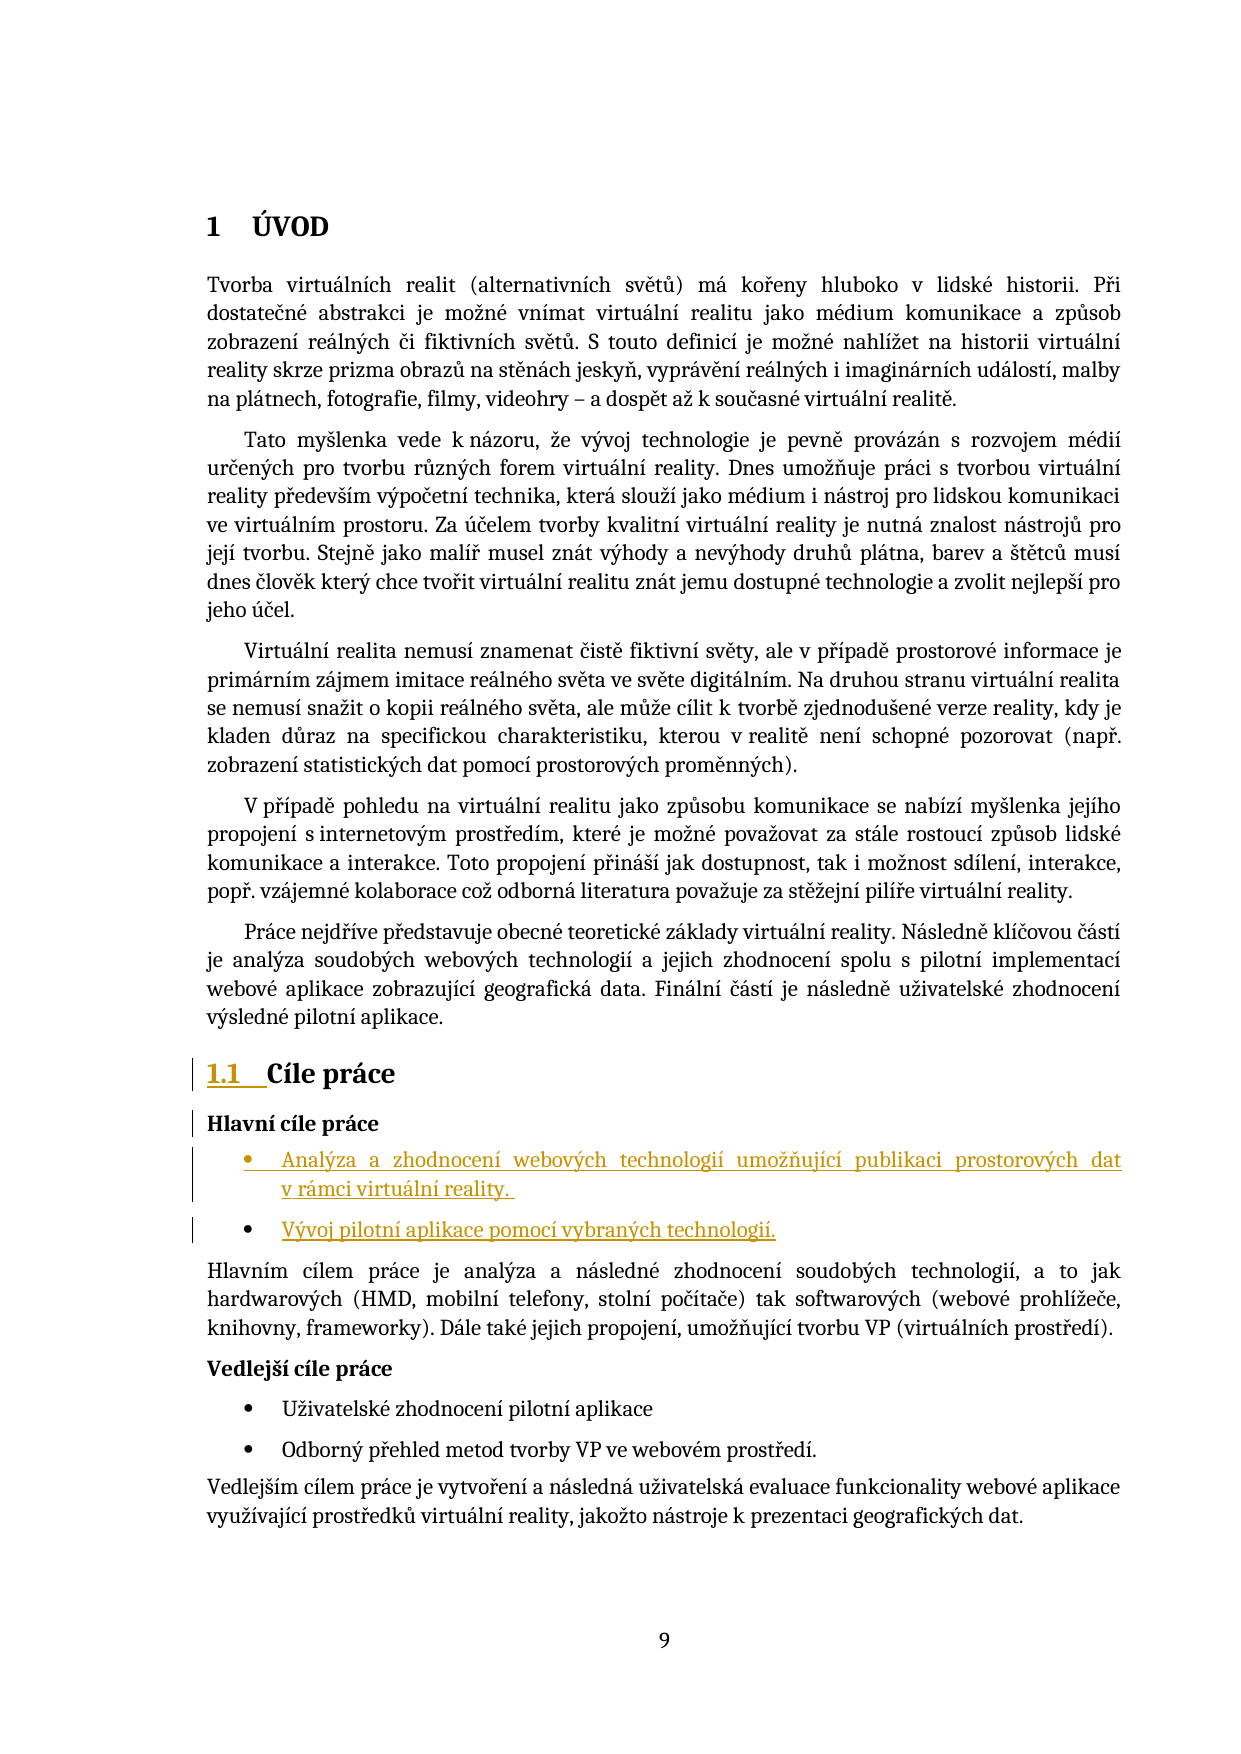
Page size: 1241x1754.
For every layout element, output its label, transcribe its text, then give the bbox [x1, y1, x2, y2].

text Tato myšlenka vede k názoru, že vývoj technologie je pevně provázán s rozvojem médií určených pro tvorbu různých forem virtuální reality. Dnes umožňuje práci s tvorbou virtuální reality především výpočetní technika, která slouží jako médium i nástroj pro lidskou komunikaci ve virtuálním prostoru. Za účelem tvorby kvalitní virtuální reality je nutná znalost nástrojů pro její tvorbu. Stejně jako malíř musel znát výhody a nevýhody druhů plátna, barev a štětců musí dnes člověk který chce tvořit virtuální realitu znát jemu dostupné technologie a zvolit nejlepší pro jeho účel. [207, 426, 1122, 623]
text Virtuální realita nemusí znamenat čistě fiktivní světy, ale v případě prostorové informace je primárním zájmem imitace reálného světa ve světe digitálním. Na druhou stranu virtuální realita se nemusí snažit o kopii reálného světa, ale může cílit k tvorbě zjednodušené verze reality, kdy je kladen důraz na specifickou charakteristiku, kterou v realitě není schopné pozorovat (např. zobrazení statistických dat pomocí prostorových proměnných). [207, 638, 1122, 778]
list Odborný přehled metod tvorby VP ve webovém prostředí. [244, 1437, 1122, 1463]
text Práce nejdříve představuje obecné teoretické základy virtuální reality. Následně klíčovou částí je analýza soudobých webových technologií a jejich zhodnocení spolu s pilotní implementací webové aplikace zobrazující geografická data. Finální částí je následně uživatelské zhodnocení výsledné pilotní aplikace. [207, 919, 1122, 1031]
text Tvorba virtuálních realit (alternativních světů) má kořeny hluboko v lidské historii. Při dostatečné abstrakci je možné vnímat virtuální realitu jako médium komunikace a způsob zobrazení reálných či fiktivních světů. S touto definicí je možné nahlížet na historii virtuální reality skrze prizma obrazů na stěnách jeskyň, vyprávění reálných i imaginárních událostí, malby na plátnech, fotografie, filmy, videohry – a dospět až k současné virtuální realitě. [207, 272, 1122, 412]
text Vedlejším cílem práce je vytvoření a následná uživatelská evaluace funkcionality webové aplikace využívající prostředků virtuální reality, jakožto nástroje k prezentaci geografických dat. [207, 1474, 1122, 1529]
subtitle Cíle práce [207, 1058, 1122, 1091]
text Hlavní cíle práce [207, 1110, 1122, 1137]
list Uživatelské zhodnocení pilotní aplikace [244, 1396, 1122, 1423]
subtitle Úvod [207, 211, 1122, 244]
text Hlavním cílem práce je analýza a následné zhodnocení soudobých technologií, a to jak hardwarových (HMD, mobilní telefony, stolní počítače) tak softwarových (webové prohlížeče, knihovny, frameworky). Dále také jejich propojení, umožňující tvorbu VP (virtuálních prostředí). [207, 1257, 1122, 1341]
text Vedlejší cíle práce [207, 1355, 1122, 1382]
text V případě pohledu na virtuální realitu jako způsobu komunikace se nabízí myšlenka jejího propojení s internetovým prostředím, které je možné považovat za stále rostoucí způsob lidské komunikace a interakce. Toto propojení přináší jak dostupnost, tak i možnost sdílení, interakce, popř. vzájemné kolaborace což odborná literatura považuje za stěžejní pilíře virtuální reality. [207, 793, 1122, 904]
